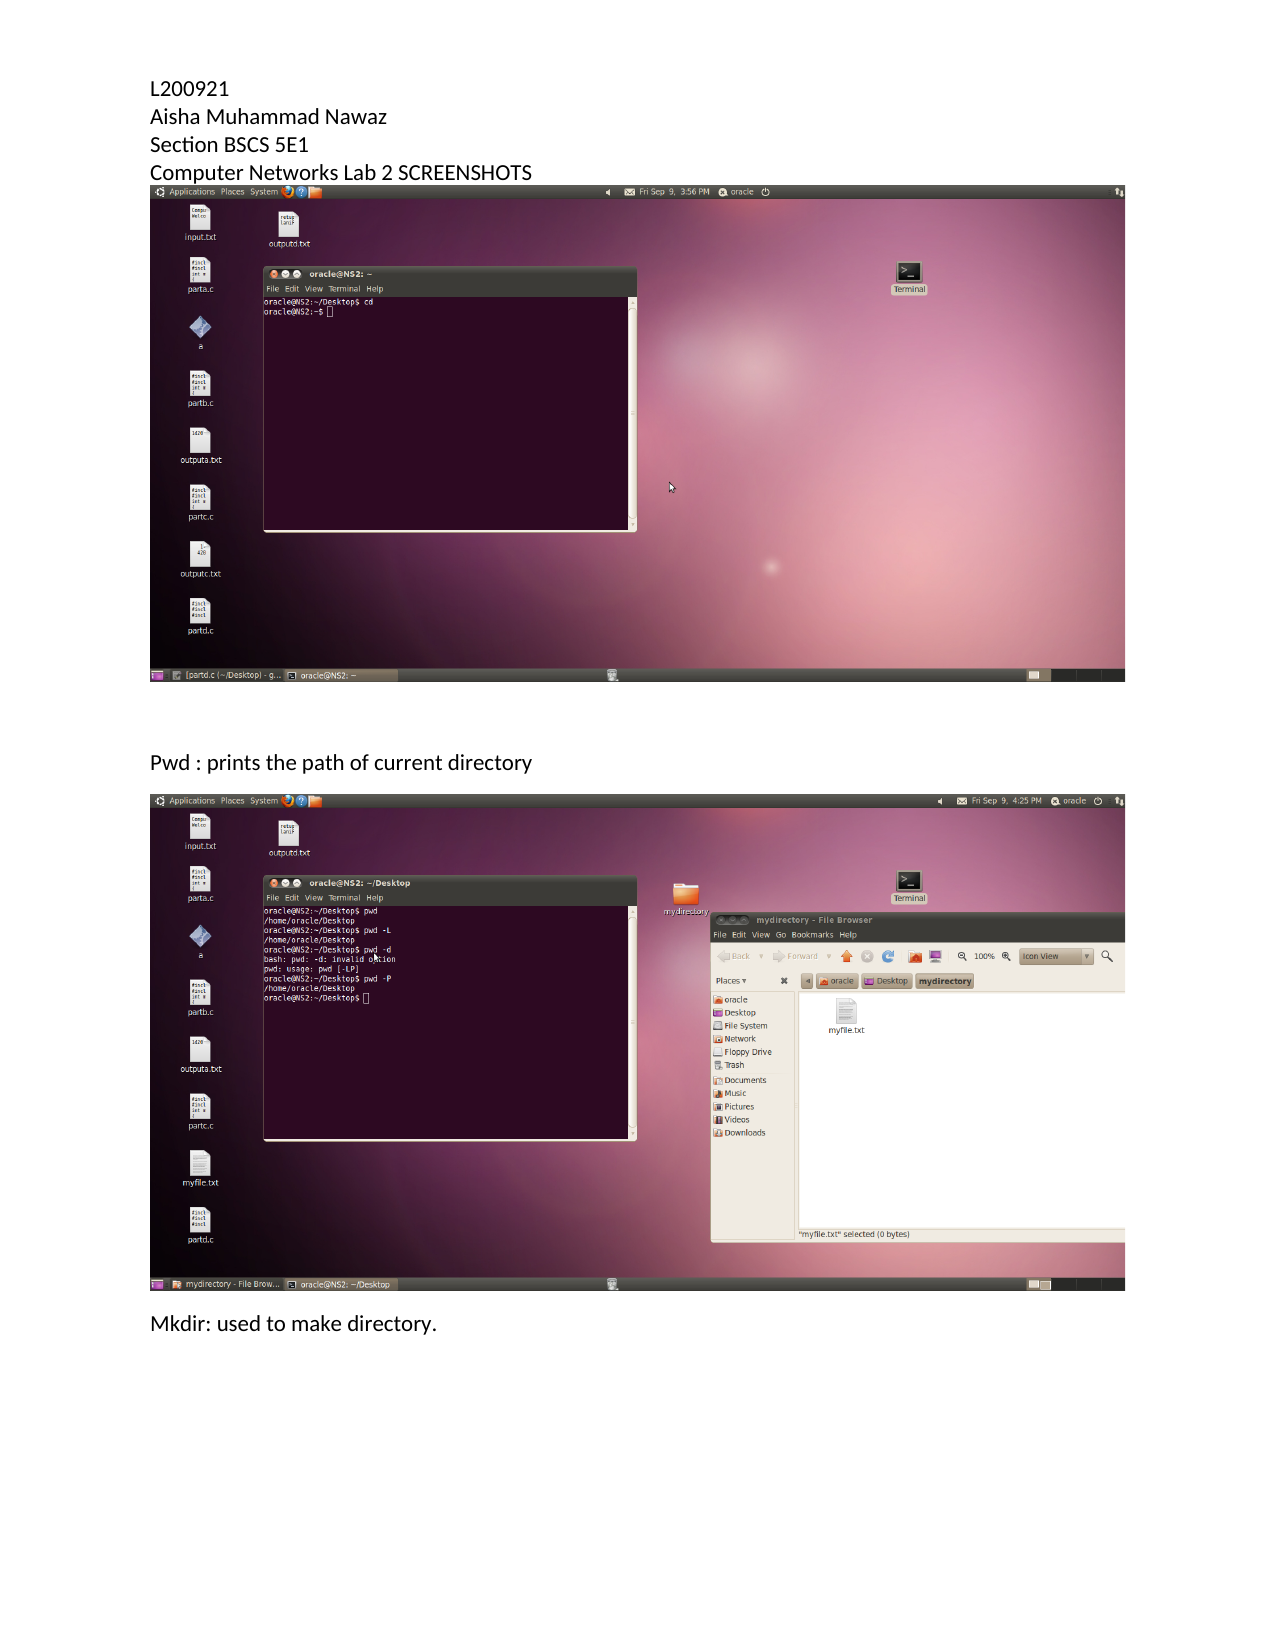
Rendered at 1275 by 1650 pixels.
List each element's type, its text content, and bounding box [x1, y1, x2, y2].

text Mkdir: used to make directory. [150, 1309, 1125, 1337]
text Pwd : prints the path of current directory [150, 748, 1125, 776]
picture [150, 185, 1125, 682]
picture [150, 794, 1125, 1291]
